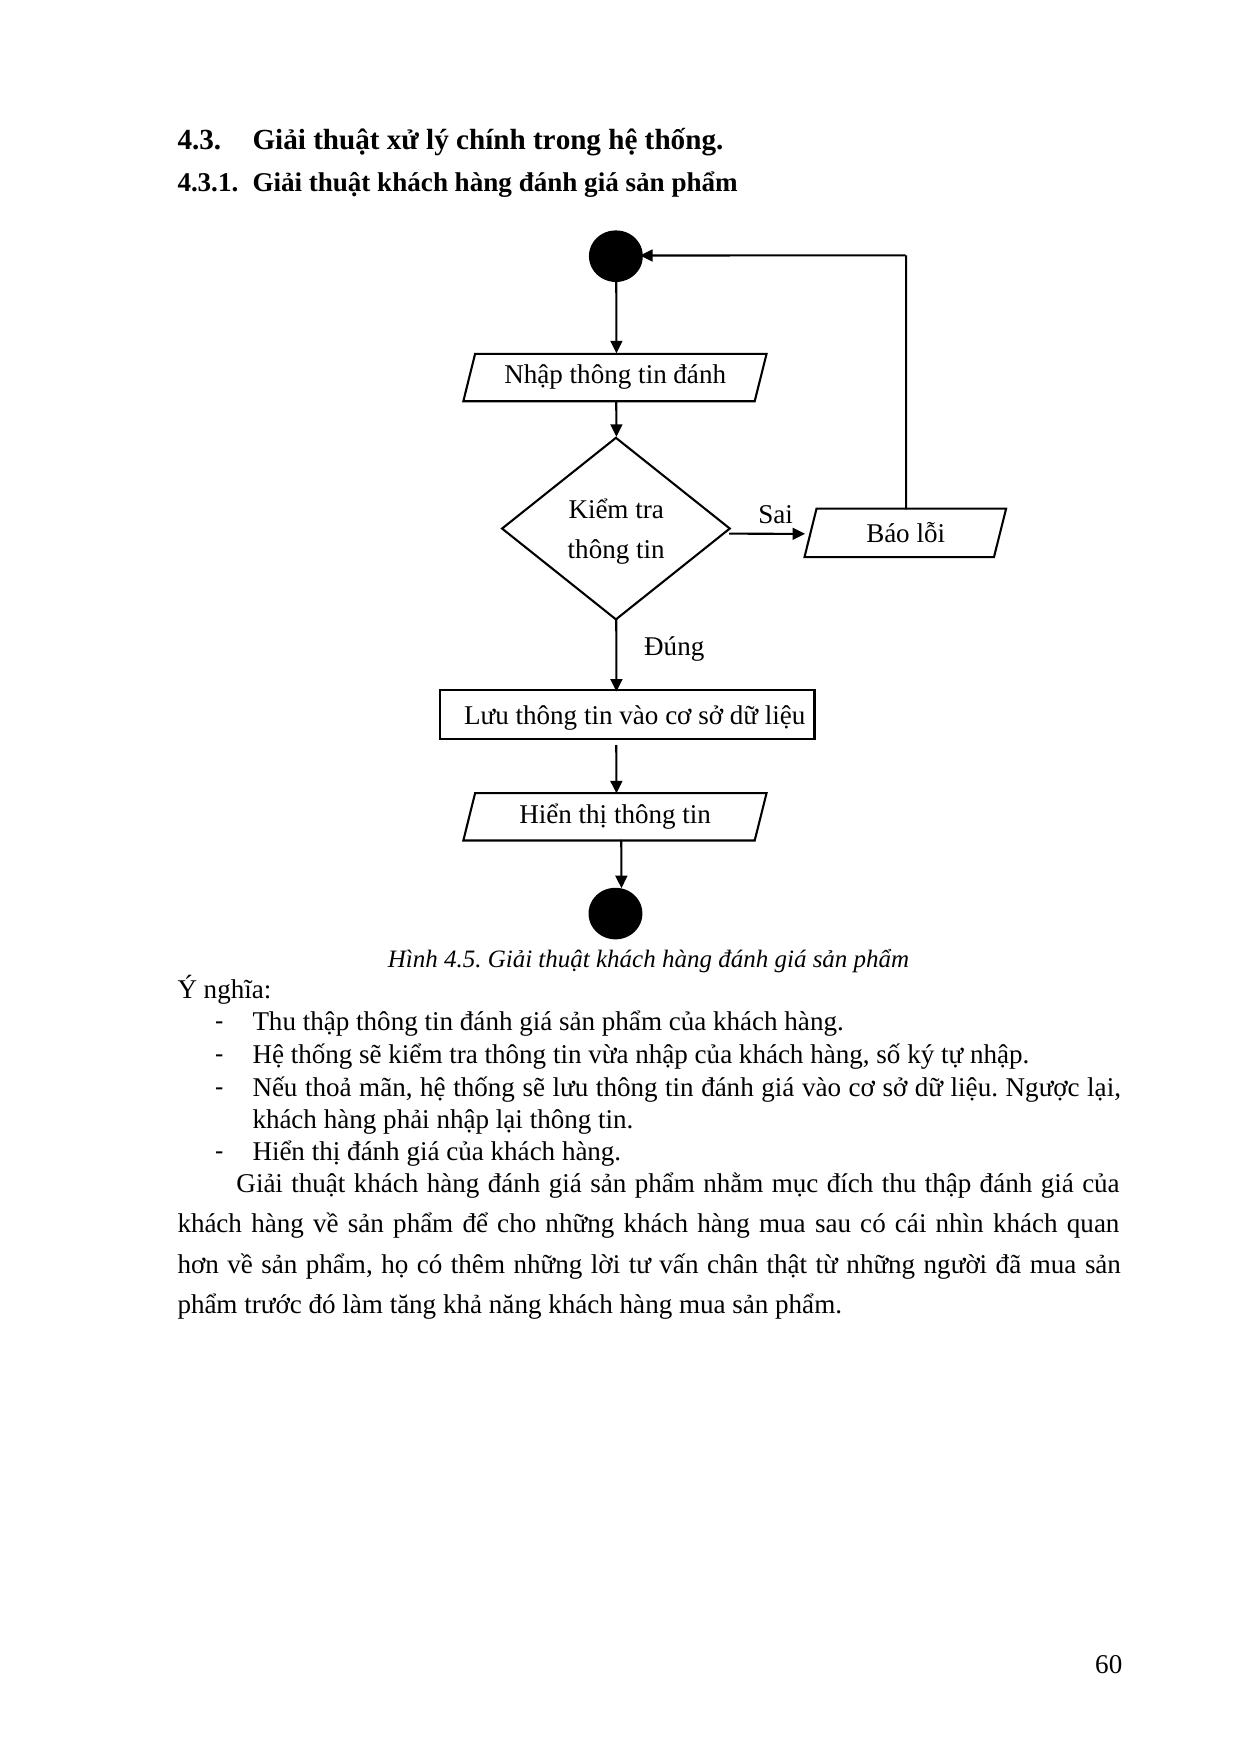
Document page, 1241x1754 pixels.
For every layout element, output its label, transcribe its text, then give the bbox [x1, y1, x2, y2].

list Thu thập thông tin đánh giá sản phẩm của khách hàng. [215, 1004, 1122, 1037]
subtitle Giải thuật xử lý chính trong hệ thống. [177, 122, 1122, 156]
text Hình 4.5. Giải thuật khách hàng đánh giá sản phẩm [177, 228, 1122, 973]
list Hệ thống sẽ kiểm tra thông tin vừa nhập của khách hàng, số ký tự nhập. [215, 1037, 1122, 1070]
text Ý nghĩa: [177, 973, 1122, 1004]
list Nếu thoả mãn, hệ thống sẽ lưu thông tin đánh giá vào cơ sở dữ liệu. Ngược lại, khách hàng phải nhập lại thông tin. [215, 1070, 1122, 1134]
list Giải thuật khách hàng đánh giá sản phẩm [177, 166, 1122, 197]
text Giải thuật khách hàng đánh giá sản phẩm nhằm mục đích thu thập đánh giá của khách hàng về sản phẩm để cho những khách hàng mua sau có cái nhìn khách quan hơn về sản phẩm, họ có thêm những lời tư vấn chân thật từ những người đã mua sản phẩm trước đó làm tăng khả năng khách hàng mua sản phẩm. [177, 1167, 1122, 1319]
list Hiển thị đánh giá của khách hàng. [215, 1134, 1122, 1167]
